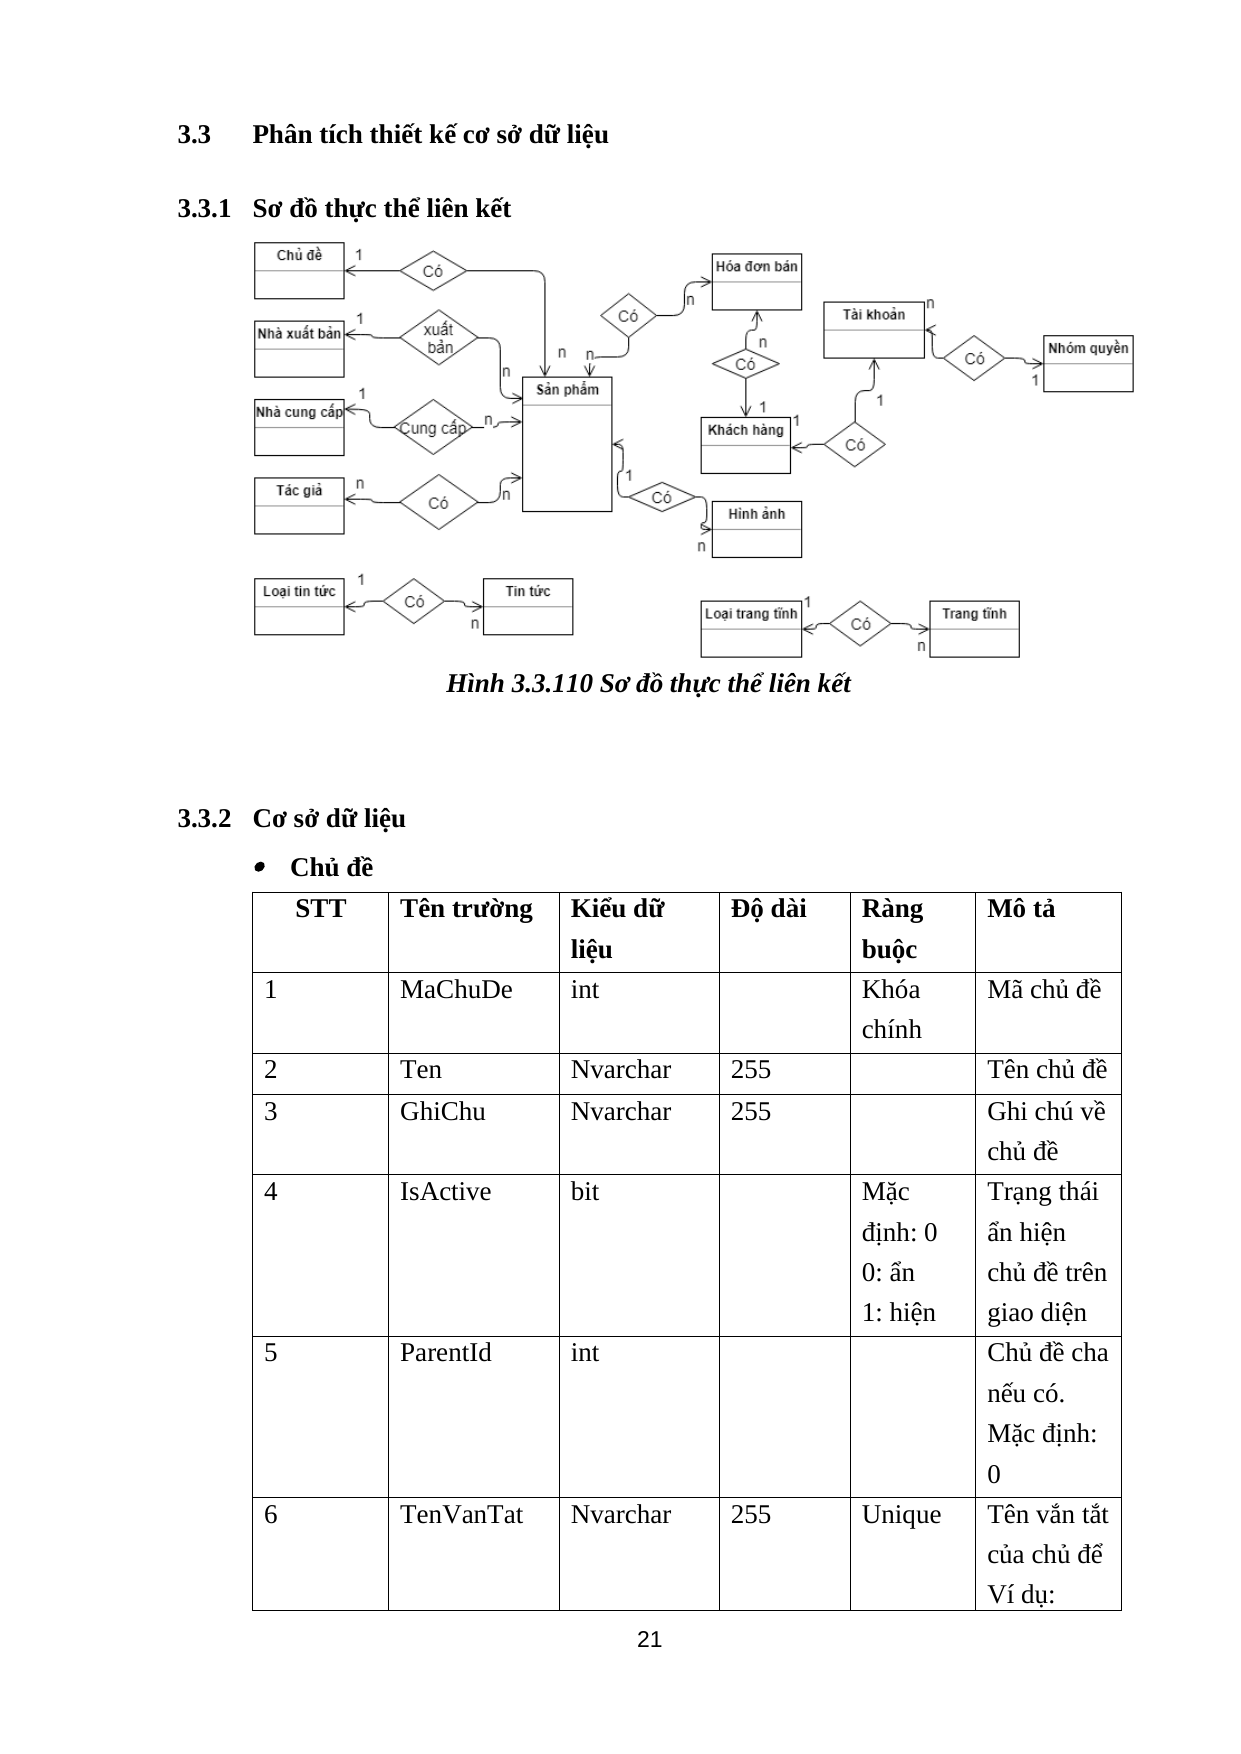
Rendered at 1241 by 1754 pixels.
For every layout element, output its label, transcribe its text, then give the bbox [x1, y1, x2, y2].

table_cell Mã chủ đề [976, 973, 1121, 1052]
table_cell Mặc định: 0 0: ẩn 1: hiện [851, 1175, 975, 1336]
table_cell GhiChu [389, 1095, 559, 1174]
table_header Độ dài [720, 893, 850, 972]
table_cell [851, 1054, 975, 1094]
table_cell TenVanTat [389, 1498, 559, 1610]
table_header STT [253, 893, 388, 972]
table_header Mô tả [976, 893, 1121, 972]
table_cell Tên chủ đề [976, 1054, 1121, 1094]
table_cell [976, 1498, 1121, 1610]
table_cell int [560, 973, 719, 1052]
table_cell Nvarchar [560, 1054, 719, 1094]
table_cell int [560, 1337, 719, 1497]
table_cell ParentId [389, 1337, 559, 1497]
table_cell Nvarchar [560, 1095, 719, 1174]
table_header Kiểu dữ liệu [560, 893, 719, 972]
subtitle 3.3.1 Sơ đồ thực thể liên kết [177, 192, 1122, 223]
table_cell Trạng thái ẩn hiện chủ đề trên giao diện [976, 1175, 1121, 1336]
table_cell Unique [851, 1498, 975, 1610]
picture [252, 240, 1135, 660]
text Hình 3.3.1 Sơ đồ thực thể liên kết [177, 667, 1122, 698]
table_cell 255 [720, 1054, 850, 1094]
table_cell Chủ đề cha nếu có. Mặc định: 0 [976, 1337, 1121, 1497]
table_cell Ten [389, 1054, 559, 1094]
list Chủ đề [252, 851, 1122, 882]
table_cell [720, 973, 850, 1052]
table_cell 3 [253, 1095, 388, 1174]
table_cell [851, 1337, 975, 1497]
table_cell Nvarchar [560, 1498, 719, 1610]
table_cell [720, 1337, 850, 1497]
table_cell 2 [253, 1054, 388, 1094]
table_cell 255 [720, 1095, 850, 1174]
table_header Tên trường [389, 893, 559, 972]
subtitle Phân tích thiết kế cơ sở dữ liệu [177, 118, 1122, 149]
table_cell 1 [253, 973, 388, 1052]
subtitle 3.3.2 Cơ sở dữ liệu [177, 802, 1122, 833]
table_cell 4 [253, 1175, 388, 1336]
table_cell IsActive [389, 1175, 559, 1336]
table_cell MaChuDe [389, 973, 559, 1052]
table_cell [851, 1095, 975, 1174]
table_cell Ghi chú về chủ đề [976, 1095, 1121, 1174]
table_header Ràng buộc [851, 893, 975, 972]
table_cell 5 [253, 1337, 388, 1497]
table_cell Khóa chính [851, 973, 975, 1052]
table_cell 6 [253, 1498, 388, 1610]
table_cell bit [560, 1175, 719, 1336]
table_cell 255 [720, 1498, 850, 1610]
table_cell [720, 1175, 850, 1336]
